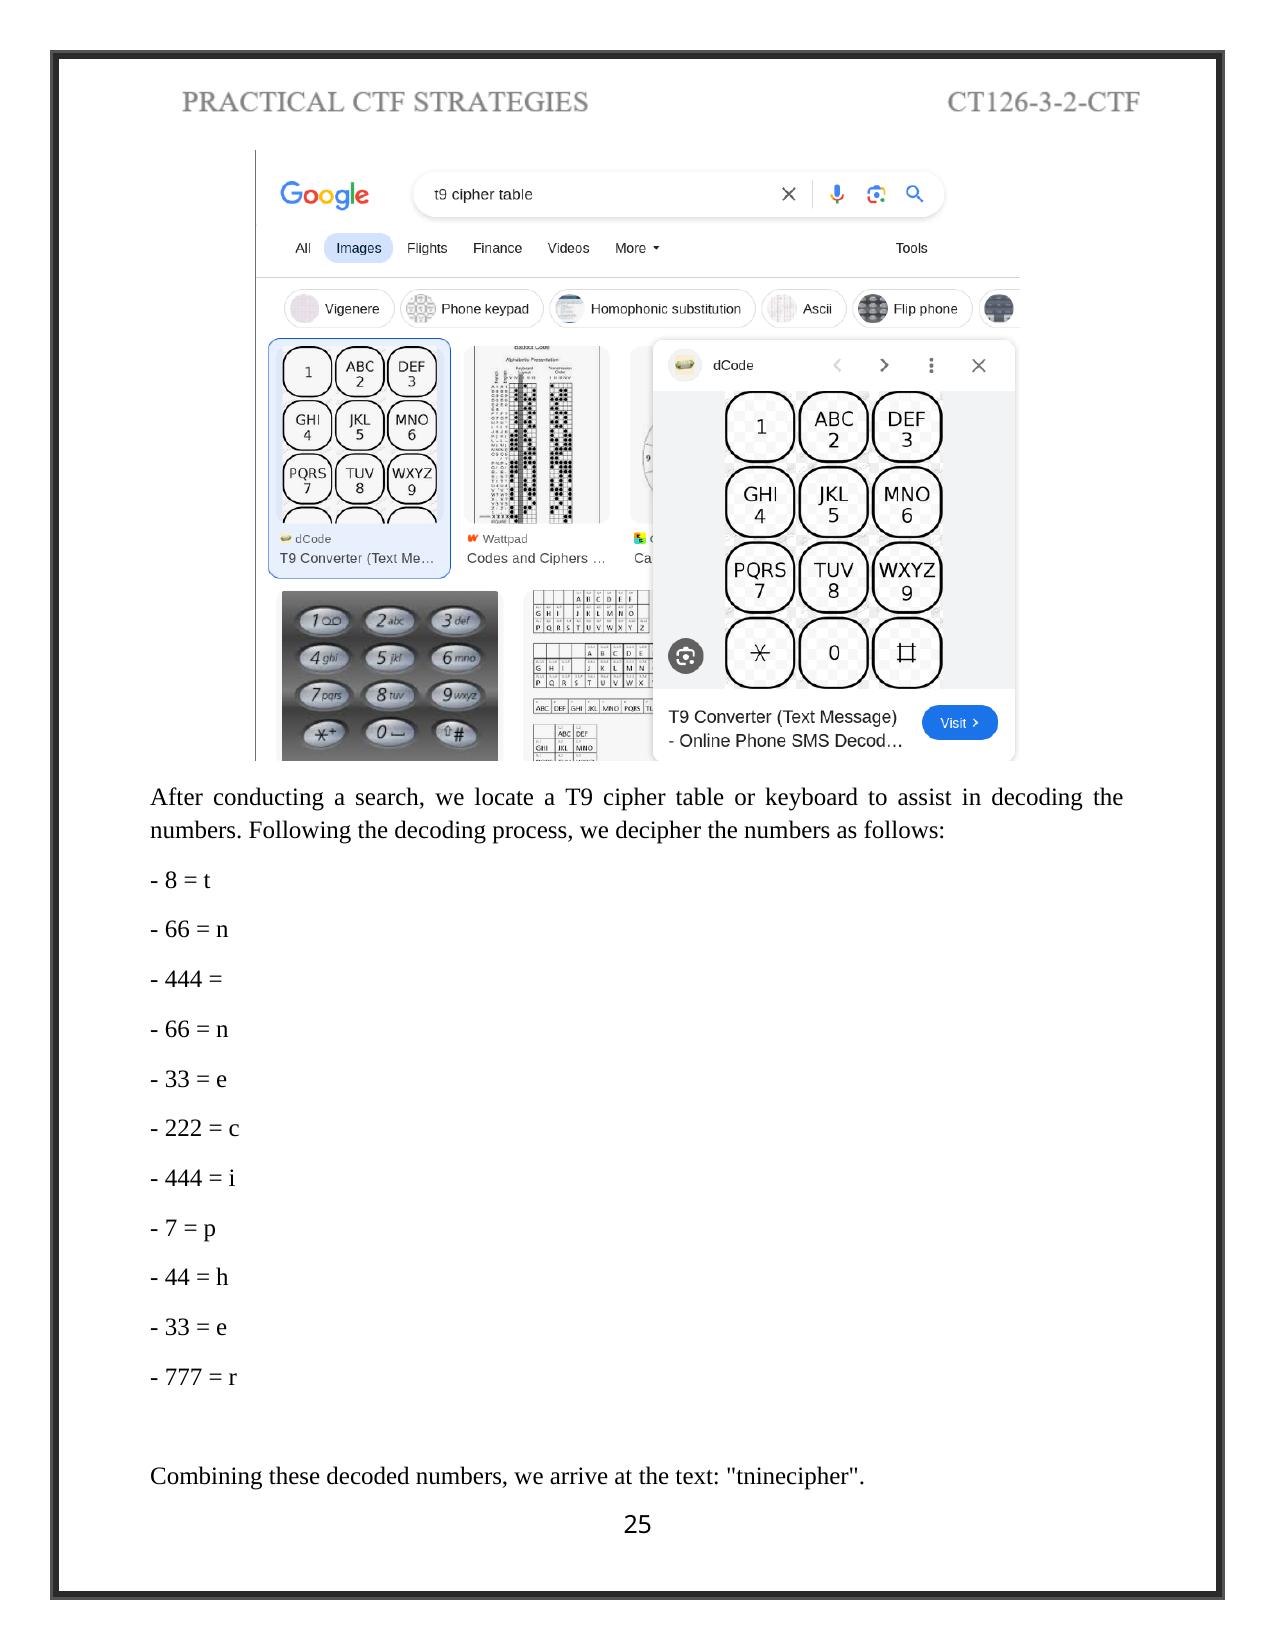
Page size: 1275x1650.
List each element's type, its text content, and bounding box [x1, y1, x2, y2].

text - 222 = c [150, 1113, 1125, 1142]
text - 44 = h [150, 1262, 1125, 1291]
picture [150, 75, 1171, 127]
text - 777 = r [150, 1362, 1125, 1391]
text - 33 = e [150, 1064, 1125, 1092]
text - 444 = [150, 964, 1125, 993]
text - 444 = i [150, 1163, 1125, 1192]
text - 66 = n [150, 1014, 1125, 1043]
picture [255, 150, 1020, 761]
text - 33 = e [150, 1312, 1125, 1341]
text After conducting a search, we locate a T9 cipher table or keyboard to assist in decoding the numbers. Following the decoding process, we decipher the numbers as follows: [150, 782, 1125, 844]
text Combining these decoded numbers, we arrive at the text: "tninecipher". [150, 1461, 1125, 1490]
text - 8 = t [150, 865, 1125, 894]
text - 66 = n [150, 914, 1125, 943]
text - 7 = p [150, 1213, 1125, 1241]
